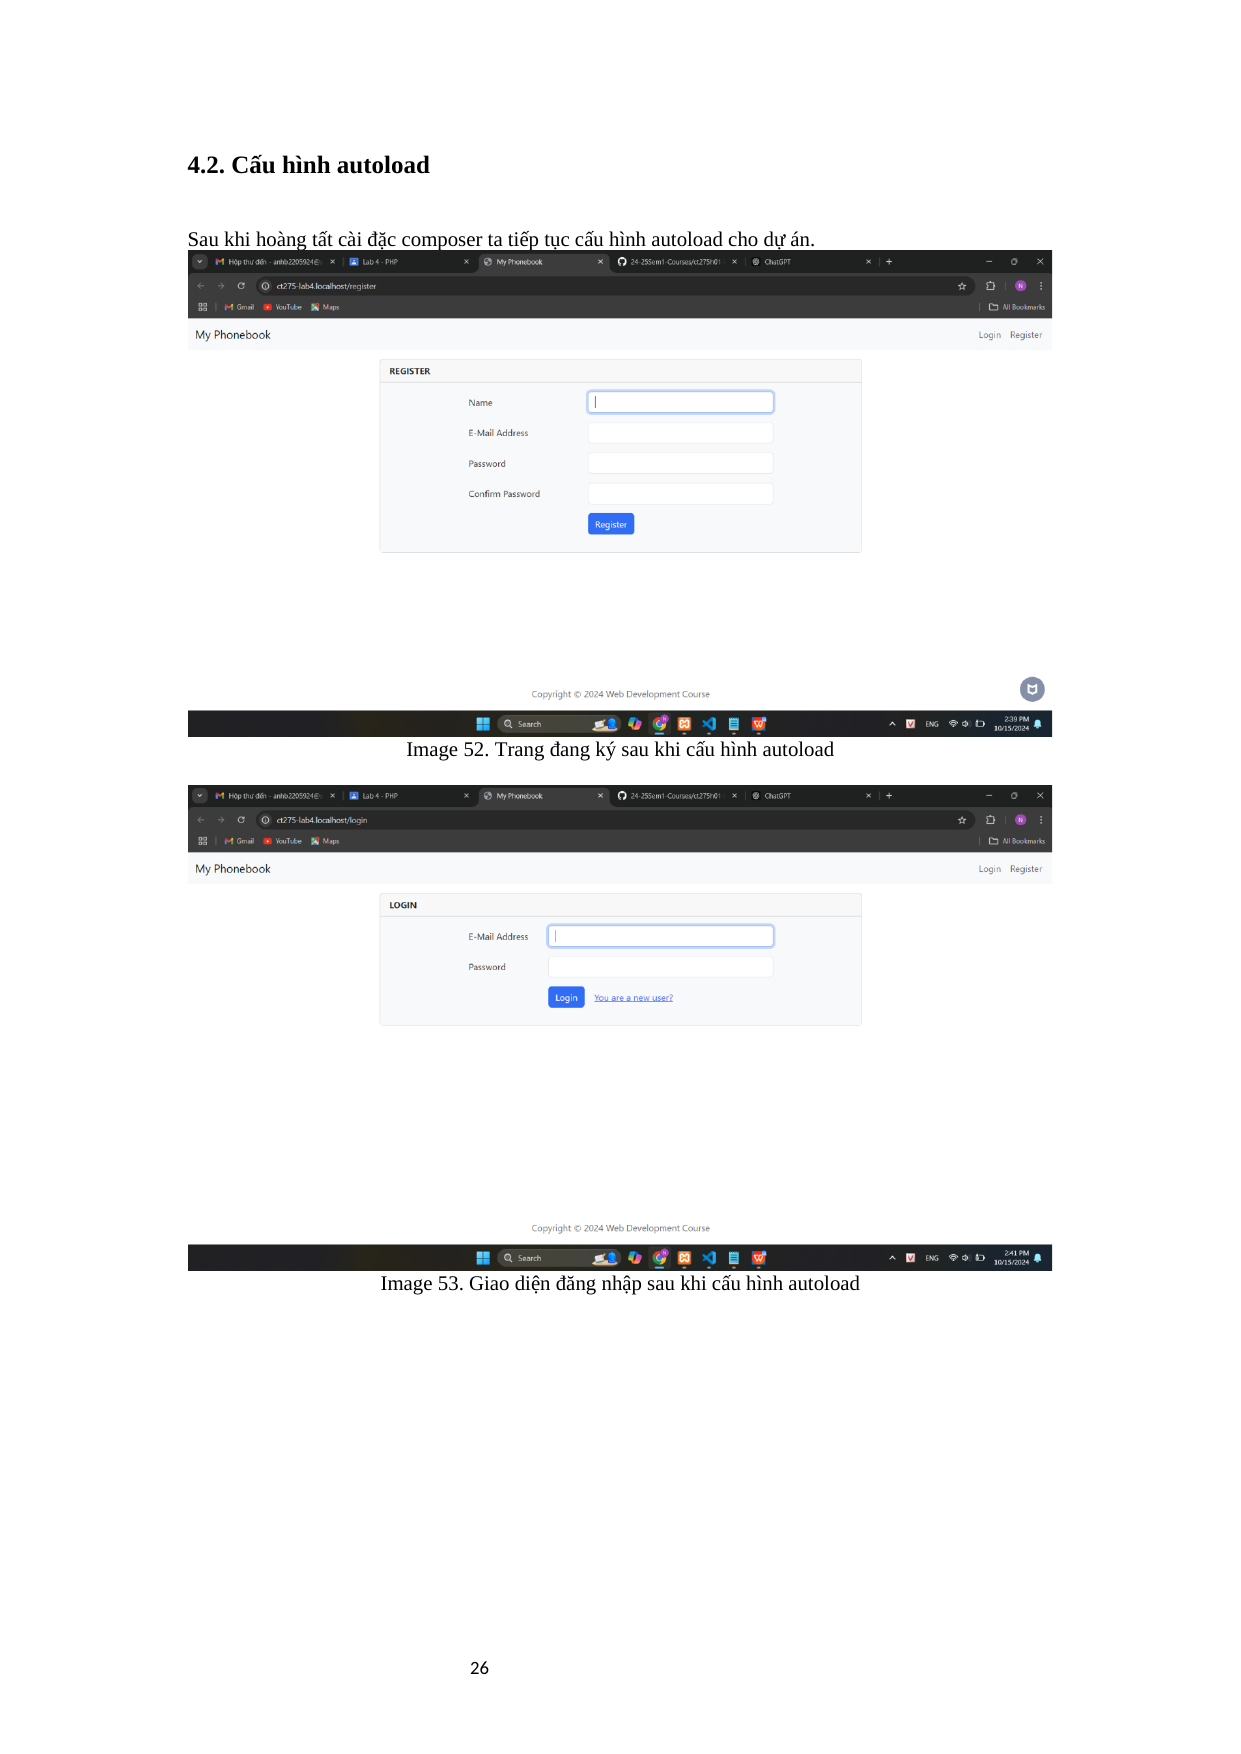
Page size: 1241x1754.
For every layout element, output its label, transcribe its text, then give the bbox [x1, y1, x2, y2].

picture [188, 785, 1053, 1271]
text Sau khi hoàng tất cài đặc composer ta tiếp tục cấu hình autoload cho dự án. [187, 227, 1053, 251]
subtitle 4.2. Cấu hình autoload [187, 150, 1053, 179]
text Image 52. Trang đang ký sau khi cấu hình autoload [187, 737, 1053, 761]
picture [188, 250, 1053, 737]
text Image 53. Giao diện đăng nhập sau khi cấu hình autoload [187, 1271, 1053, 1295]
